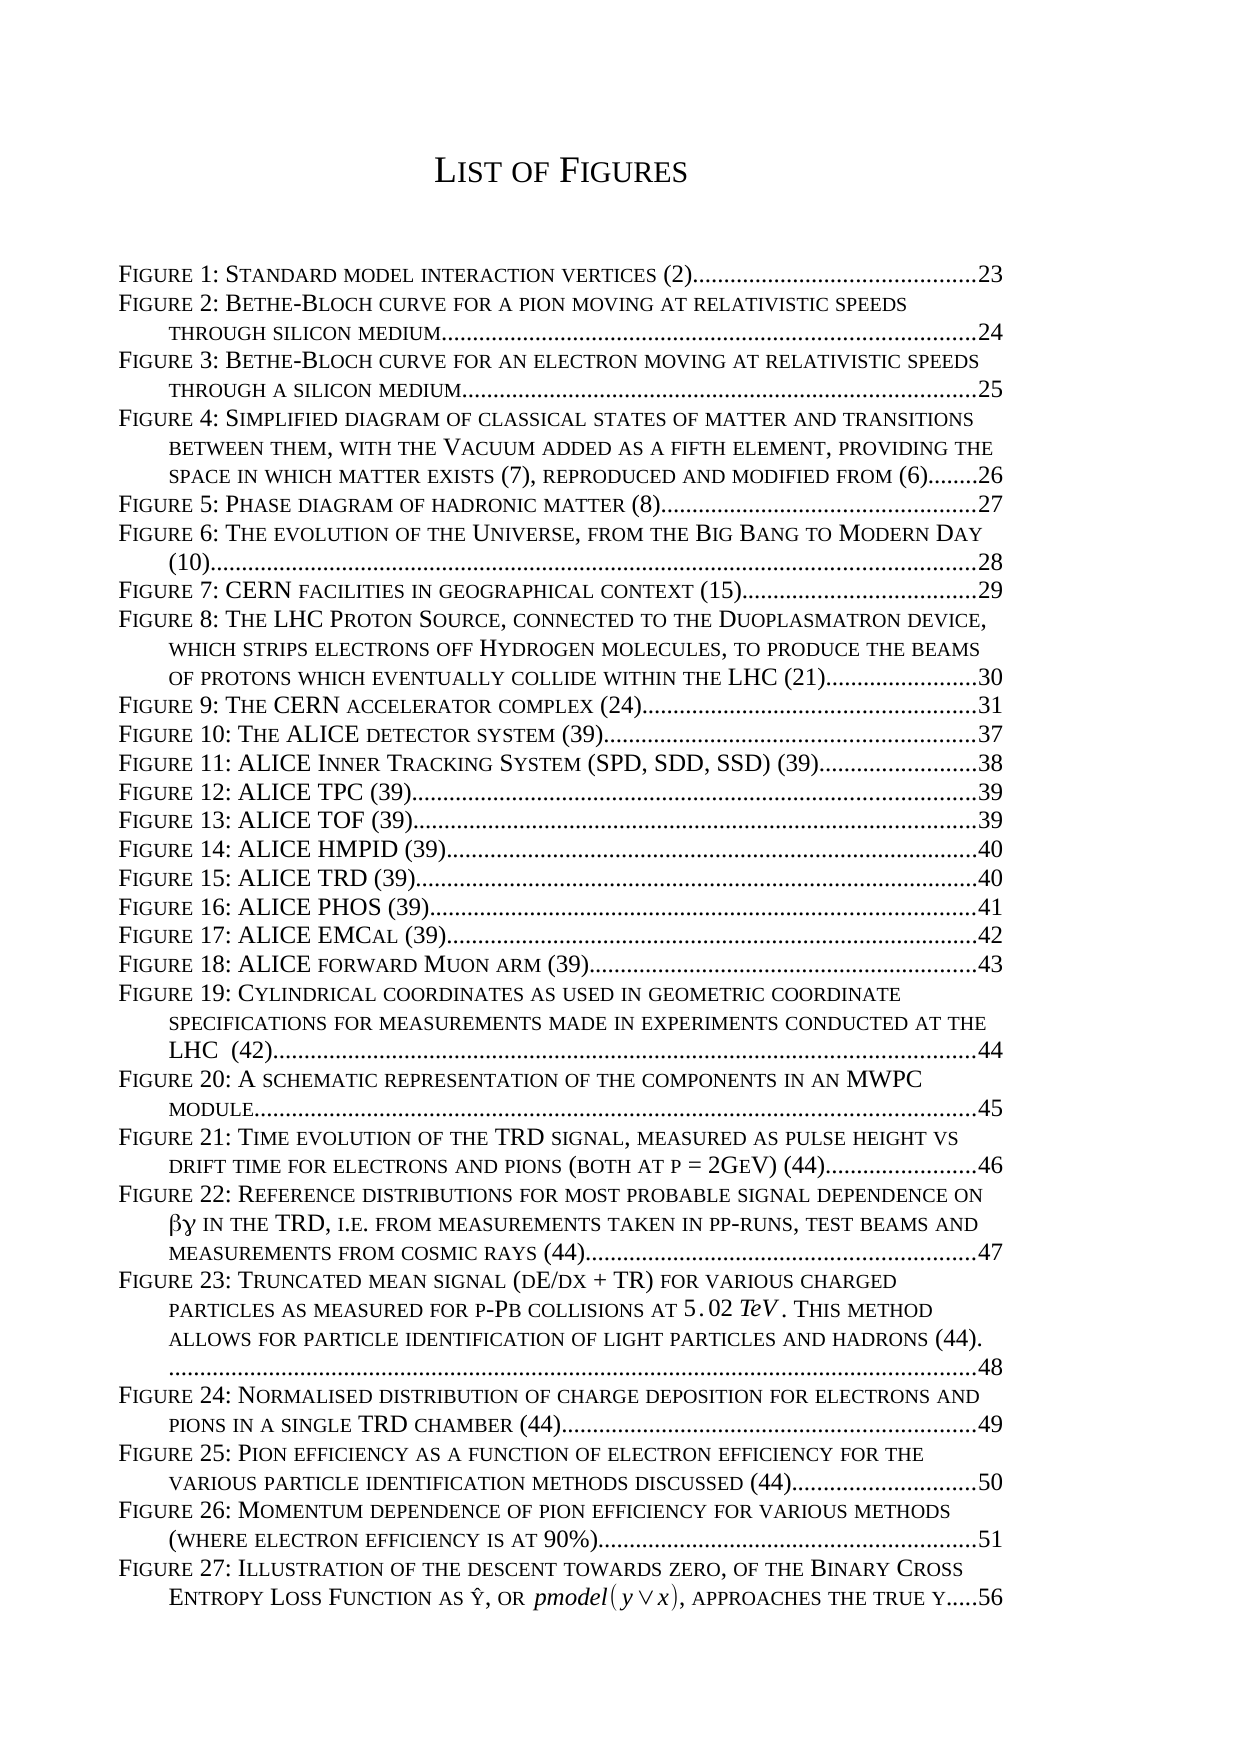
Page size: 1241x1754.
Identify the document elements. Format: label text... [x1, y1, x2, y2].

text Figure 4: Simplified diagram of classical states of matter and transitions between them, with the Vacuum added as a fifth element, providing the space in which matter exists (7), reproduced and modified from (6) 26 [118, 403, 1004, 489]
text Figure 11: ALICE Inner Tracking System (SPD, SDD, SSD) (39). 38 [118, 748, 1004, 777]
subtitle List of Figures [118, 148, 1004, 191]
text Figure 3: Bethe-Bloch curve for an electron moving at relativistic speeds through a silicon medium 25 [118, 345, 1004, 403]
text Figure 2: Bethe-Bloch curve for a pion moving at relativistic speeds through silicon medium 24 [118, 288, 1004, 345]
text Figure 9: The CERN accelerator complex (24). 31 [118, 690, 1004, 719]
text Figure 26: Momentum dependence of pion efficiency for various methods (where electron efficiency is at 90%) 51 [118, 1495, 1004, 1553]
text Figure 19: Cylindrical coordinates as used in geometric coordinate specifications for measurements made in experiments conducted at the LHC (42). 44 [118, 978, 1004, 1064]
text Figure 1: Standard model interaction vertices (2) 23 [118, 259, 1004, 288]
text Figure 12: ALICE TPC (39). 39 [118, 777, 1004, 805]
text Figure 27: Illustration of the descent towards zero, of the Binary Cross Entropy Loss Function as ŷ, or , approaches the true y. 56 [118, 1553, 1004, 1612]
text Figure 15: ALICE TRD (39) 40 [118, 863, 1004, 892]
text Figure 10: The ALICE detector system (39) 37 [118, 719, 1004, 748]
text Figure 5: Phase diagram of hadronic matter (8) 27 [118, 489, 1004, 518]
text Figure 8: The LHC Proton Source, connected to the Duoplasmatron device, which strips electrons off Hydrogen molecules, to produce the beams of protons which eventually collide within the LHC (21) 30 [118, 604, 1004, 690]
text Figure 22: Reference distributions for most probable signal dependence on in the TRD, i.e. from measurements taken in pp-runs, test beams and measurements from cosmic rays (44). 47 [118, 1179, 1004, 1265]
text Figure 25: Pion efficiency as a function of electron efficiency for the various particle identification methods discussed (44). 50 [118, 1438, 1004, 1495]
text Figure 24: Normalised distribution of charge deposition for electrons and pions in a single TRD chamber (44). 49 [118, 1380, 1004, 1438]
text Figure 14: ALICE HMPID (39). 40 [118, 834, 1004, 863]
text Figure 18: ALICE forward Muon arm (39). 43 [118, 949, 1004, 978]
text Figure 7: CERN facilities in geographical context (15). 29 [118, 575, 1004, 604]
text Figure 6: The evolution of the Universe, from the Big Bang to Modern Day (10) 28 [118, 518, 1004, 575]
text Figure 16: ALICE PHOS (39). 41 [118, 892, 1004, 920]
text Figure 17: ALICE EMCal (39). 42 [118, 920, 1004, 949]
text Figure 23: Truncated mean signal (dE/dx + TR) for various charged particles as measured for p-Pb collisions at . This method allows for particle identification of light particles and hadrons (44). 48 [118, 1265, 1004, 1380]
text Figure 20: A schematic representation of the components in an MWPC module 45 [118, 1064, 1004, 1122]
text Figure 21: Time evolution of the TRD signal, measured as pulse height vs drift time for electrons and pions (both at p = 2GeV) (44). 46 [118, 1122, 1004, 1179]
text Figure 13: ALICE TOF (39). 39 [118, 805, 1004, 834]
